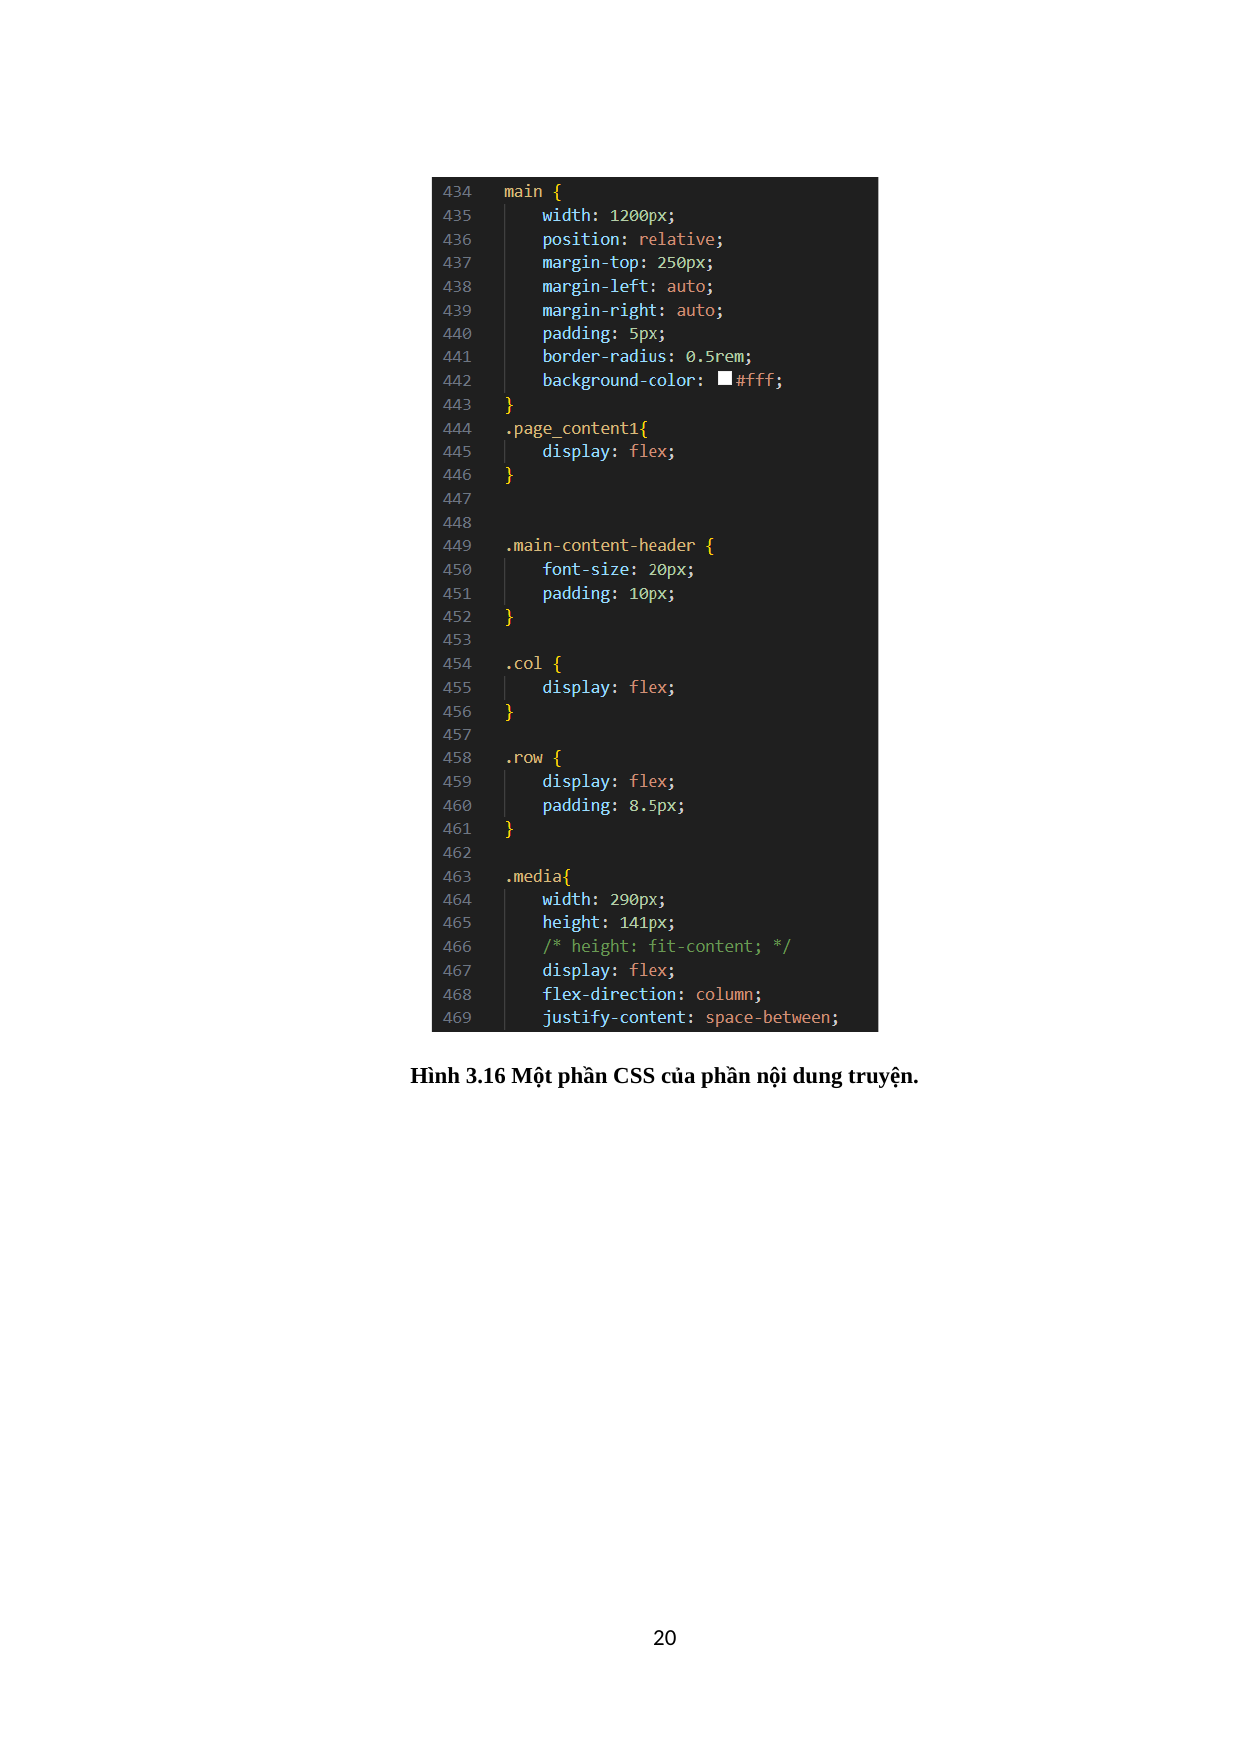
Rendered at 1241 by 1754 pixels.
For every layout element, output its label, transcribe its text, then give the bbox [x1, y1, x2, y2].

picture [431, 177, 879, 1032]
text Hình 3.16 Một phần CSS của phần nội dung truyện. [207, 1062, 1122, 1088]
